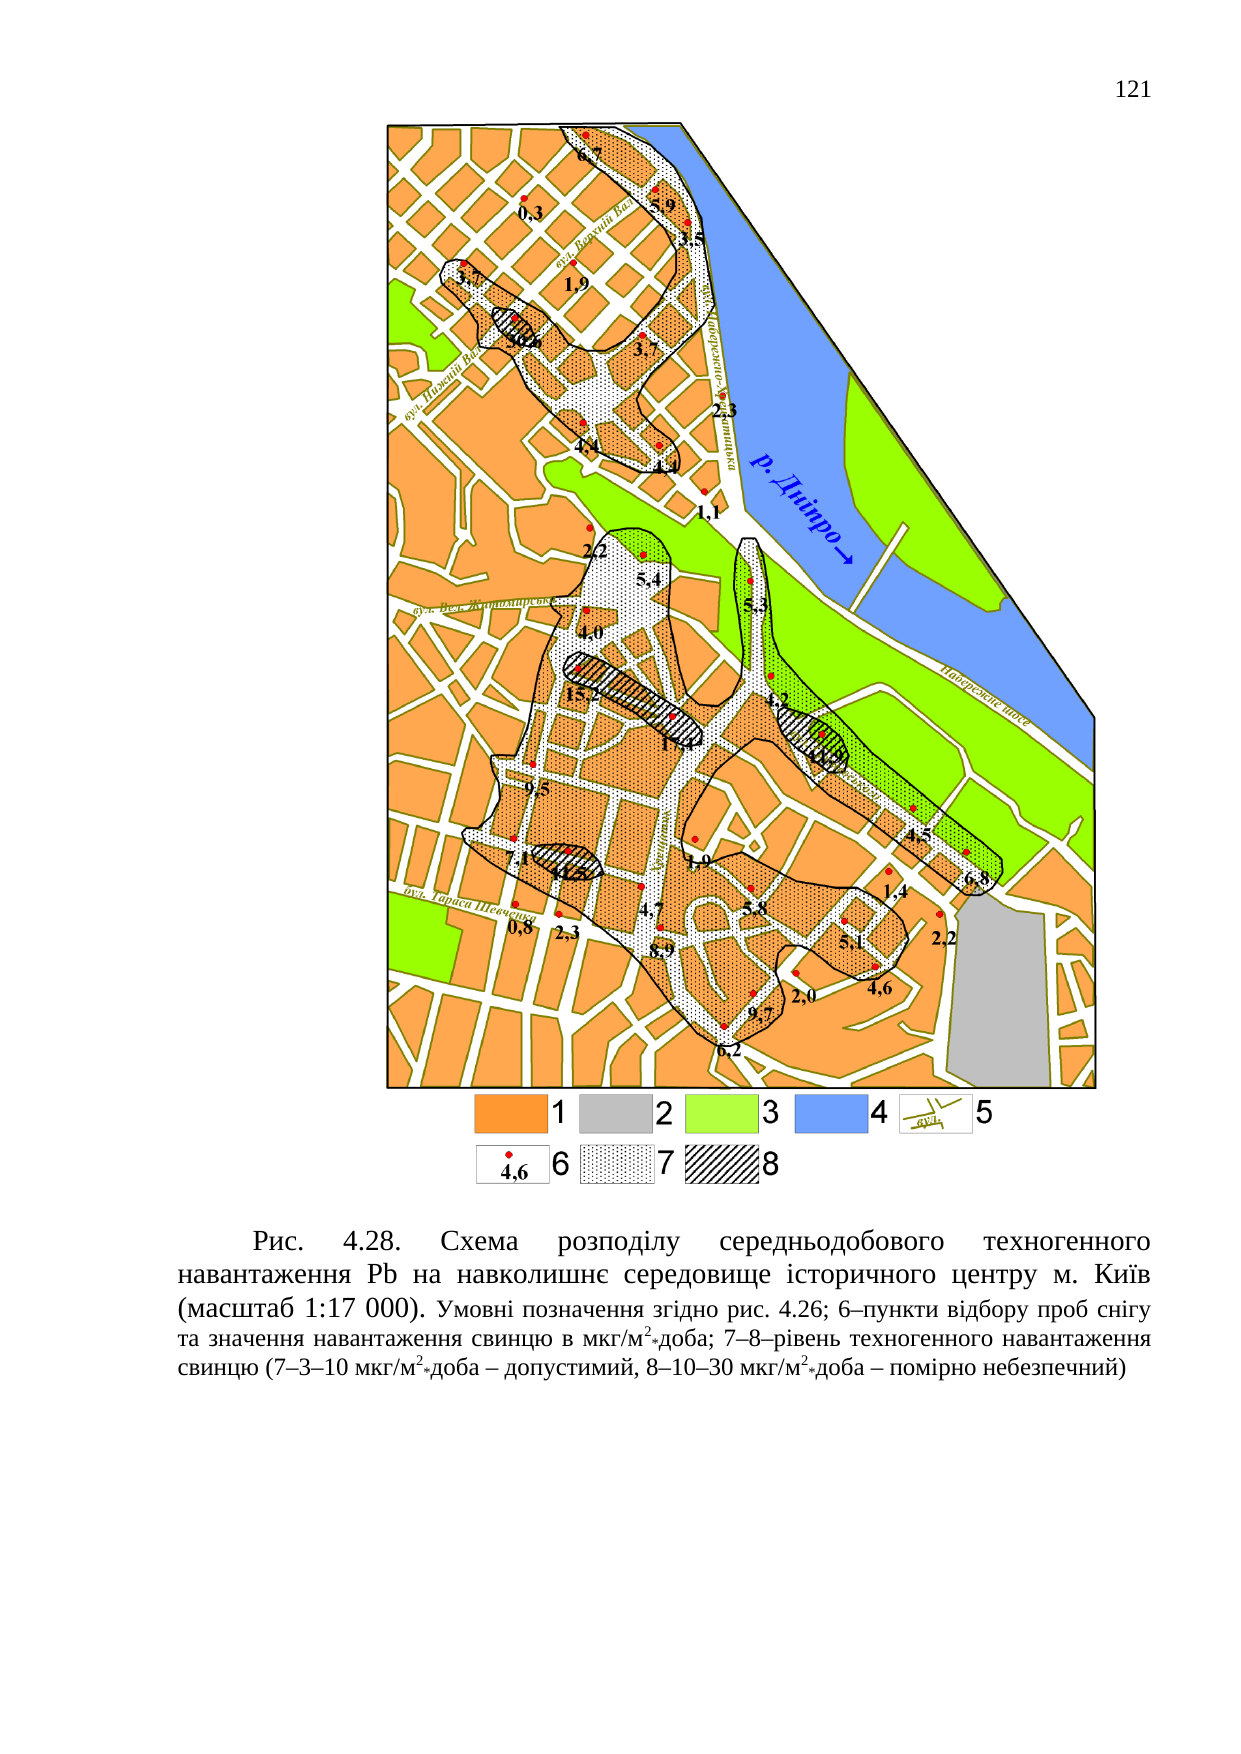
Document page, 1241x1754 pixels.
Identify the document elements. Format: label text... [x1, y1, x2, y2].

picture [365, 118, 1112, 1189]
text Рис. 4.28. Схема розподілу середньодобового техногенного навантаження Pb на навколишнє середовище історичного центру м. Київ (масштаб 1:17 000). Умовні позначення згідно рис. 4.26; 6–пункти відбору проб снігу та значення навантаження свинцю в мкг/м2*доба; 7–8–рівень техногенного навантаження свинцю (7–3–10 мкг/м2*доба – допустимий, 8–10–30 мкг/м2*доба – помірно небезпечний) [177, 1223, 1152, 1381]
